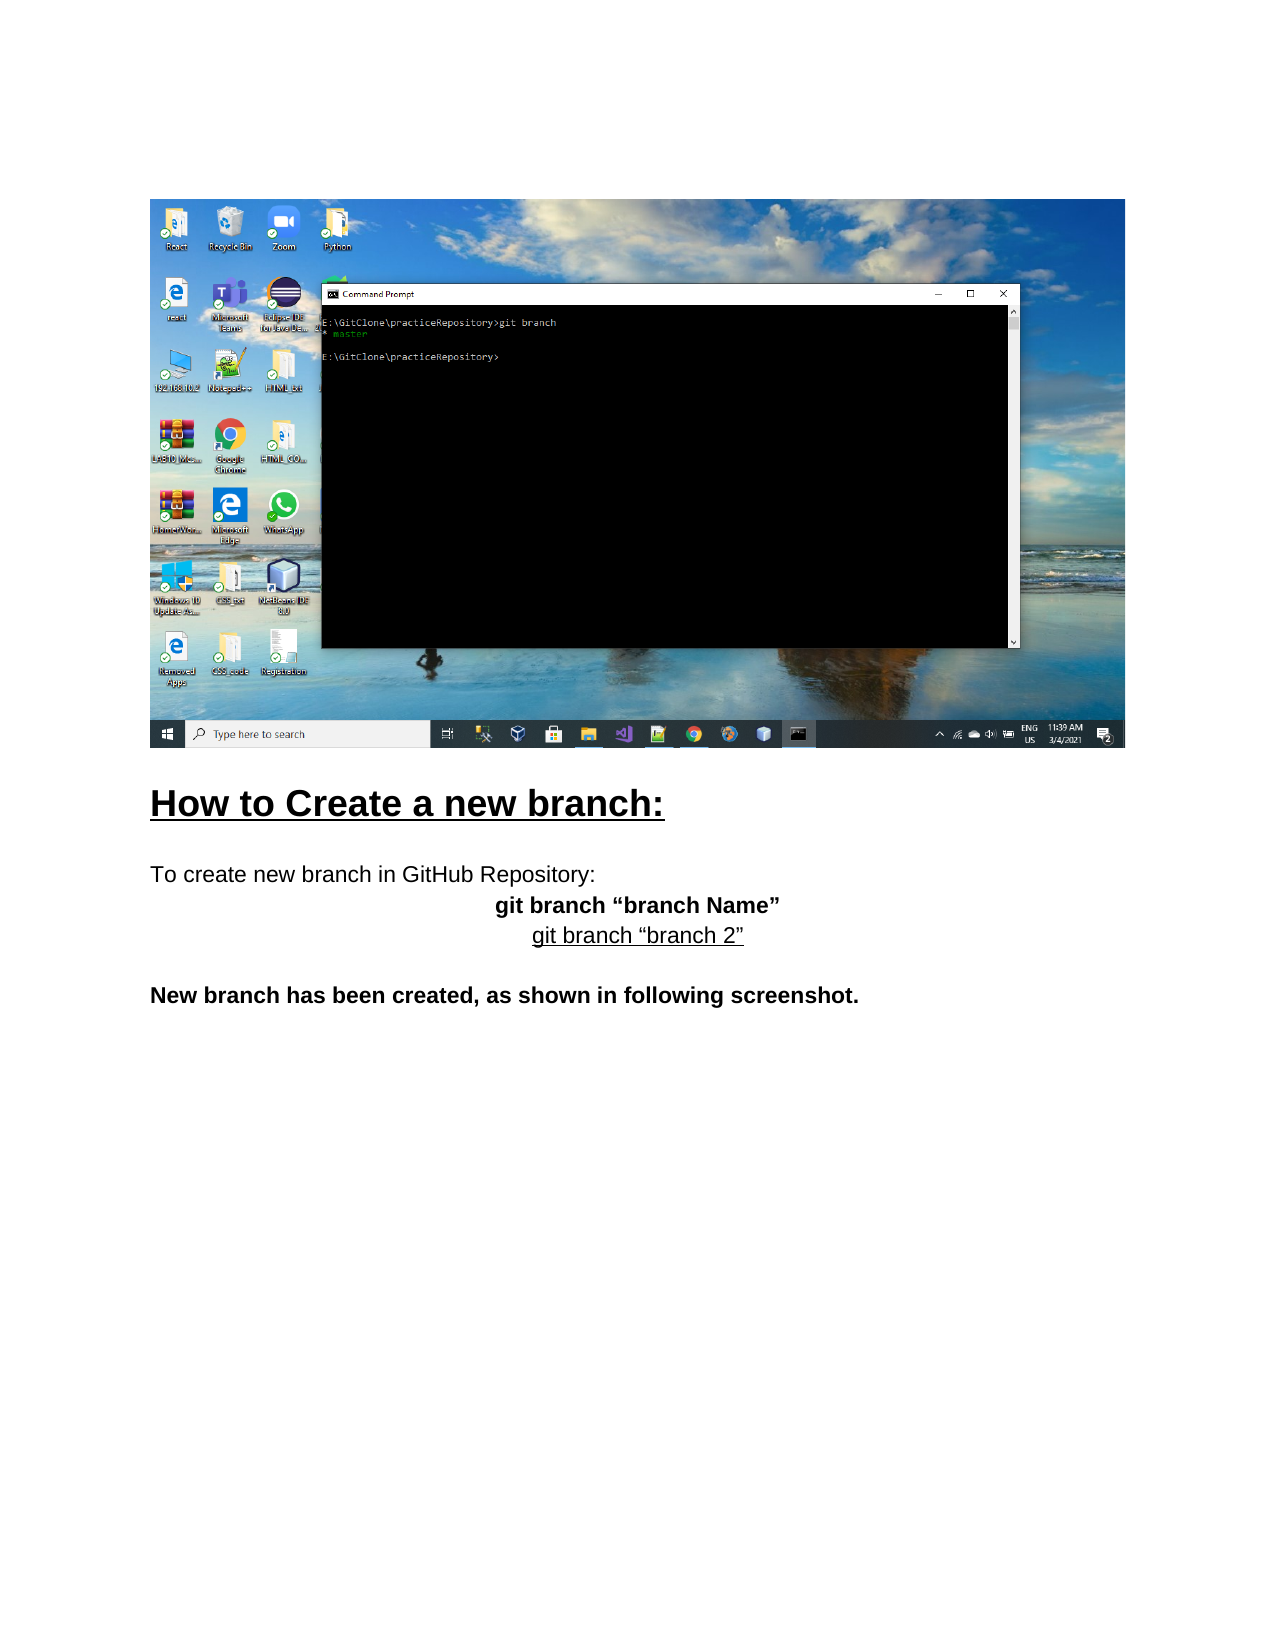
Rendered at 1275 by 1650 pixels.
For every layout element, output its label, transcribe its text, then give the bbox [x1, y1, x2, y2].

text git branch “branch Name” [150, 892, 1125, 918]
text To create new branch in GitHub Repository: [150, 861, 1125, 888]
text git branch “branch 2” [150, 922, 1125, 948]
picture [150, 199, 1125, 748]
text New branch has been created, as shown in following screenshot. [150, 982, 1125, 1008]
text How to Create a new branch: [150, 782, 1125, 825]
